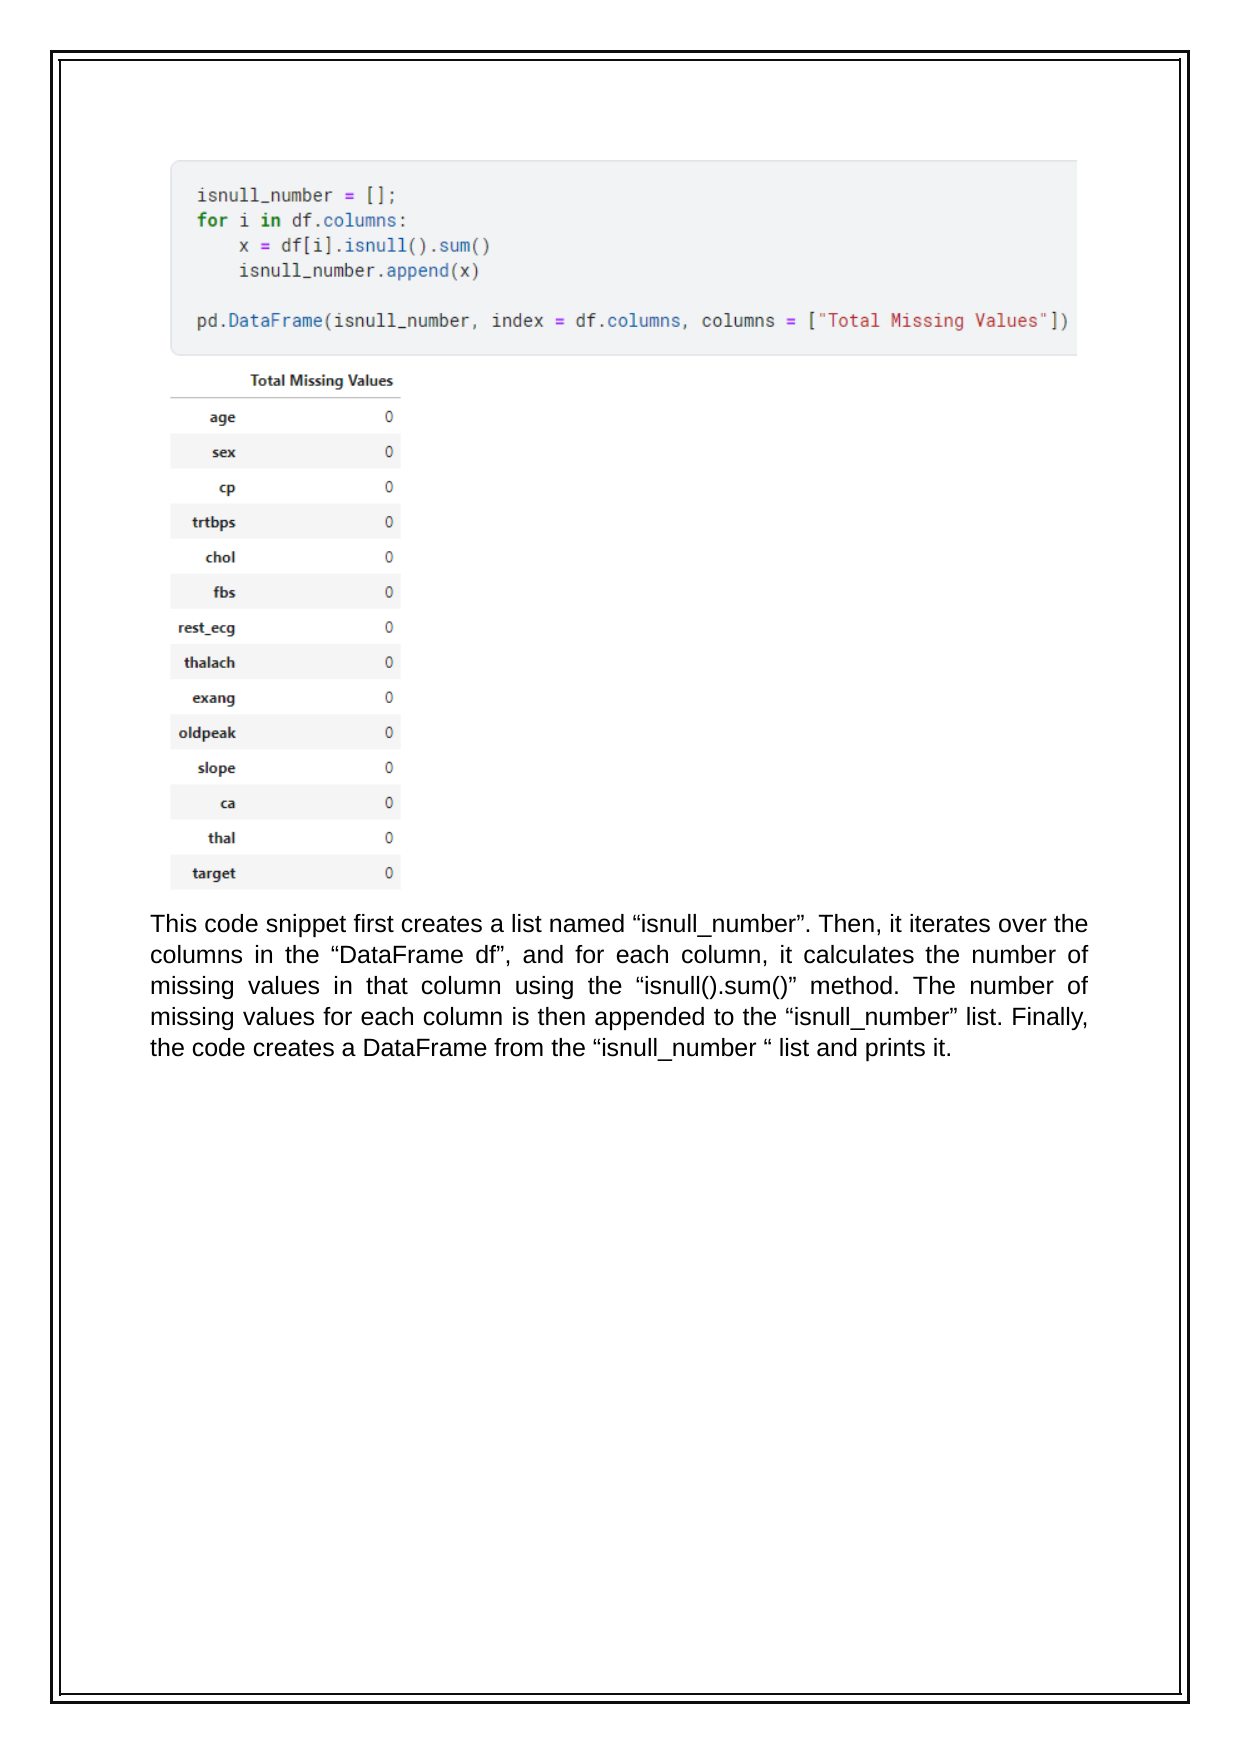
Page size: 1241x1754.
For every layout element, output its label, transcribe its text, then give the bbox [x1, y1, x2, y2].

text This code snippet first creates a list named “isnull_number”. Then, it iterates over the columns in the “DataFrame df”, and for each column, it calculates the number of missing values in that column using the “isnull().sum()” method. The number of missing values for each column is then appended to the “isnull_number” list. Finally, the code creates a DataFrame from the “isnull_number “ list and prints it. [150, 909, 1090, 1062]
picture [163, 150, 1078, 891]
